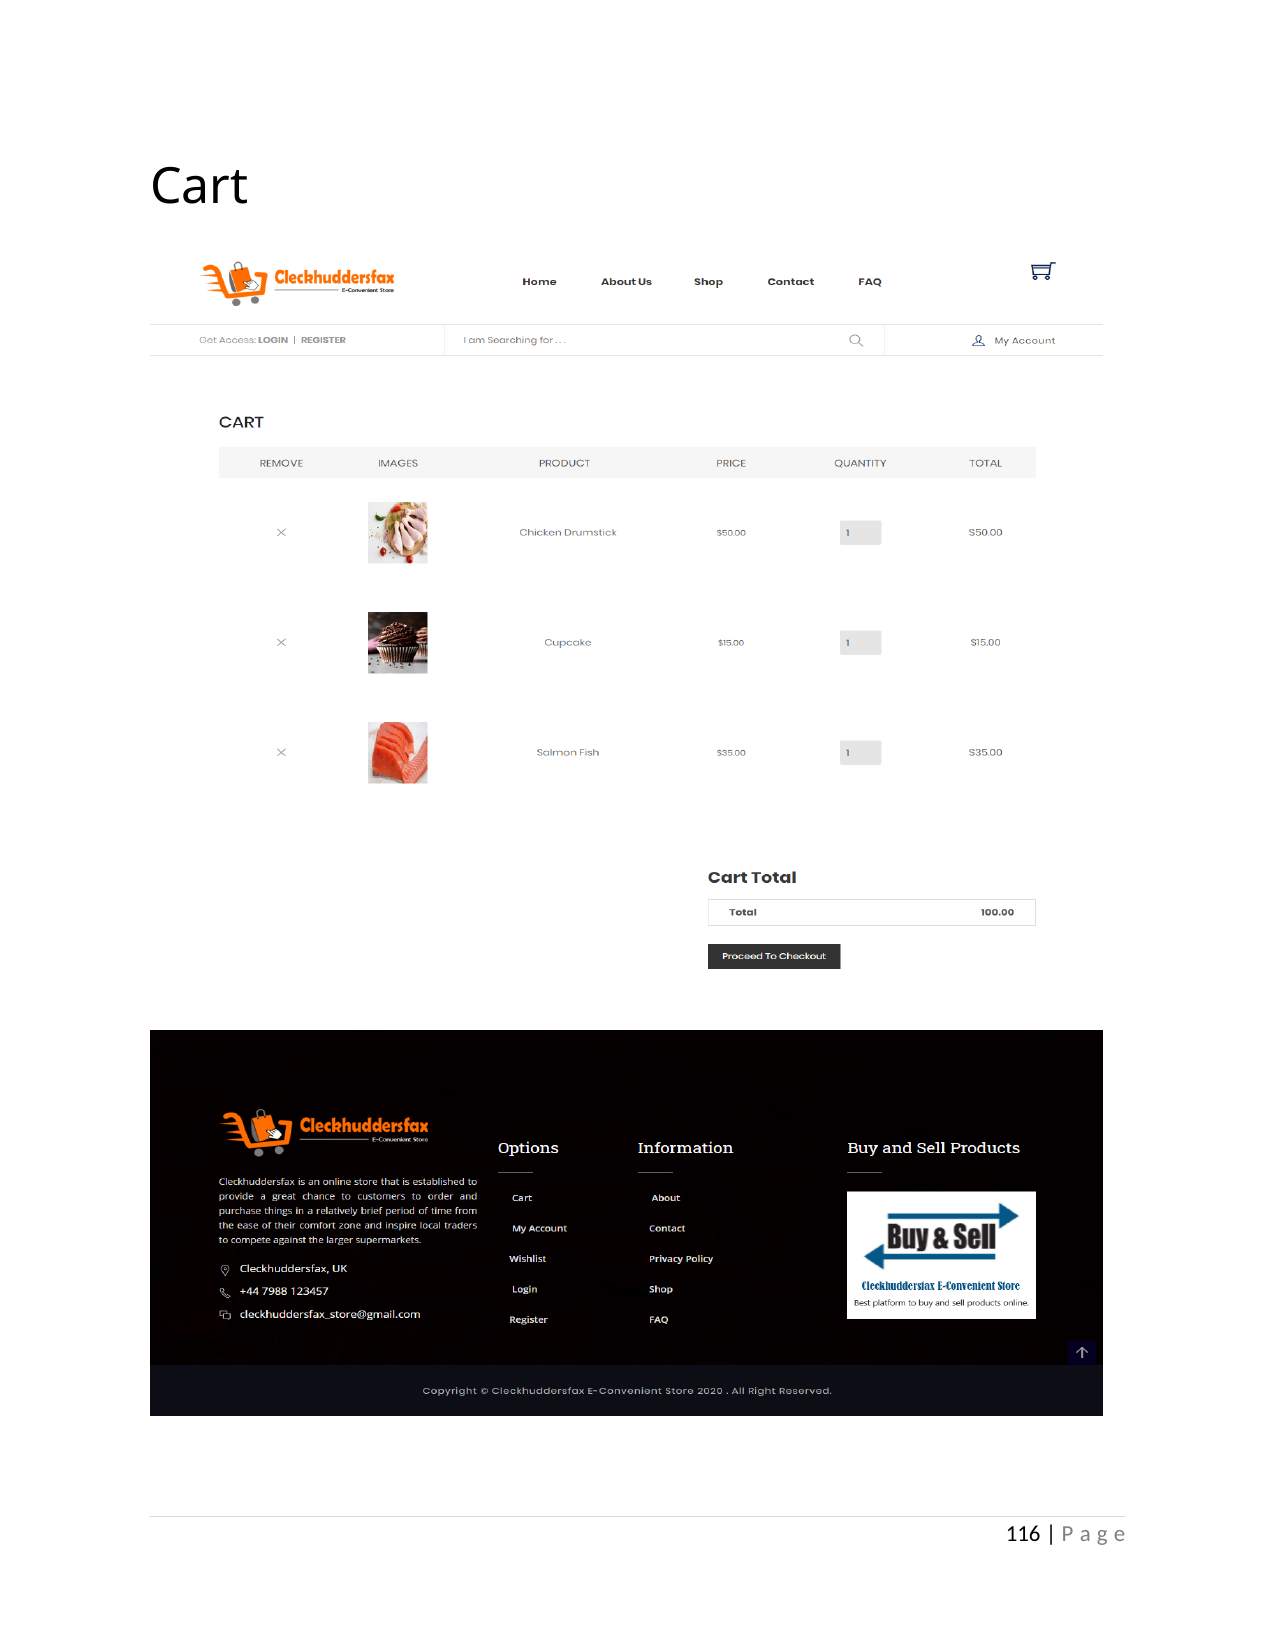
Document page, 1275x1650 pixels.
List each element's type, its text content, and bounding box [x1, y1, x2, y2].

picture [150, 240, 1103, 1416]
text Cart [150, 150, 1125, 218]
